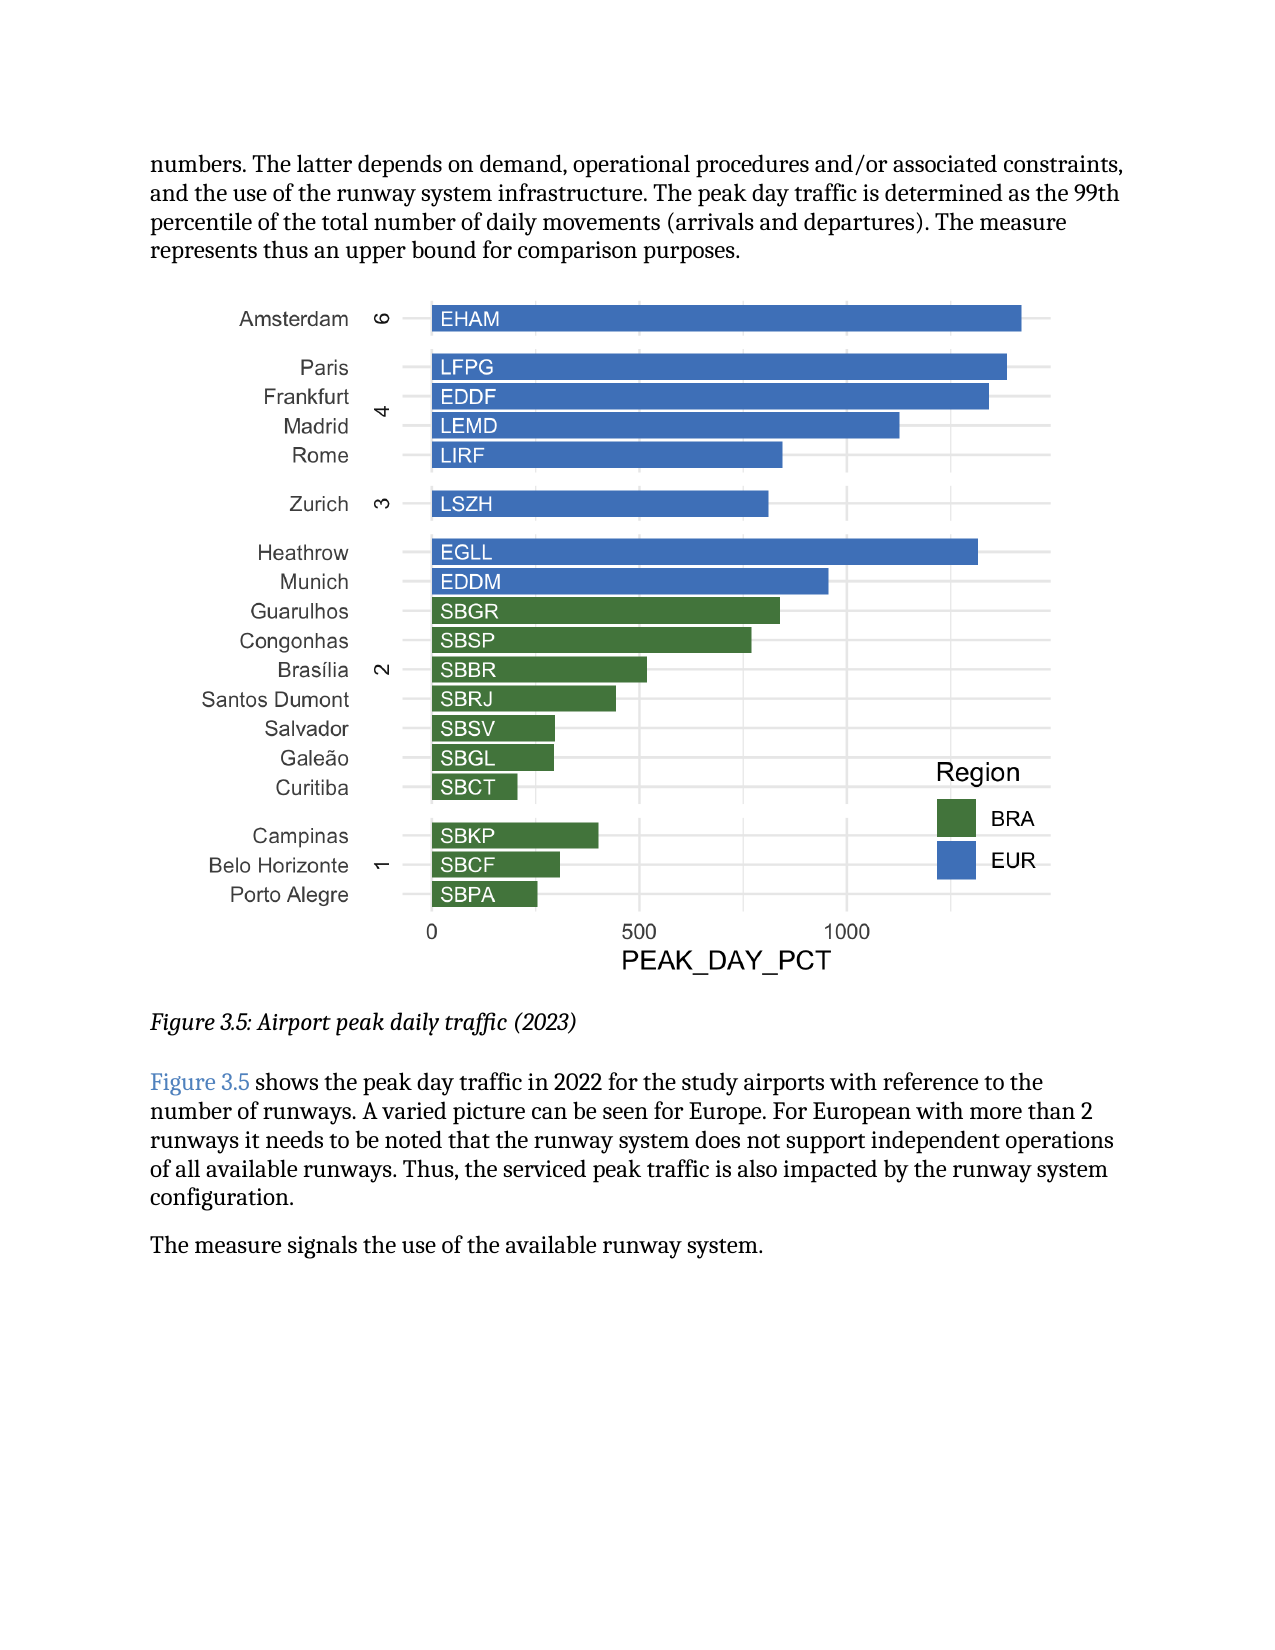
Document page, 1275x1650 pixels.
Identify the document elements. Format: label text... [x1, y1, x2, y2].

picture [188, 287, 1064, 988]
text Figure 3.5 shows the peak day traffic in 2022 for the study airports with reference to the number of runways. A varied picture can be seen for Europe. For European with more than 2 runways it needs to be noted that the runway system does not support independent operations of all available runways. Thus, the serviced peak traffic is also impacted by the runway system configuration. [150, 1068, 1125, 1212]
table_header Figure 3.5: Airport peak daily traffic (2023) [139, 284, 1114, 1049]
text The measure signals the use of the available runway system. [150, 1231, 1125, 1259]
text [150, 150, 1125, 265]
